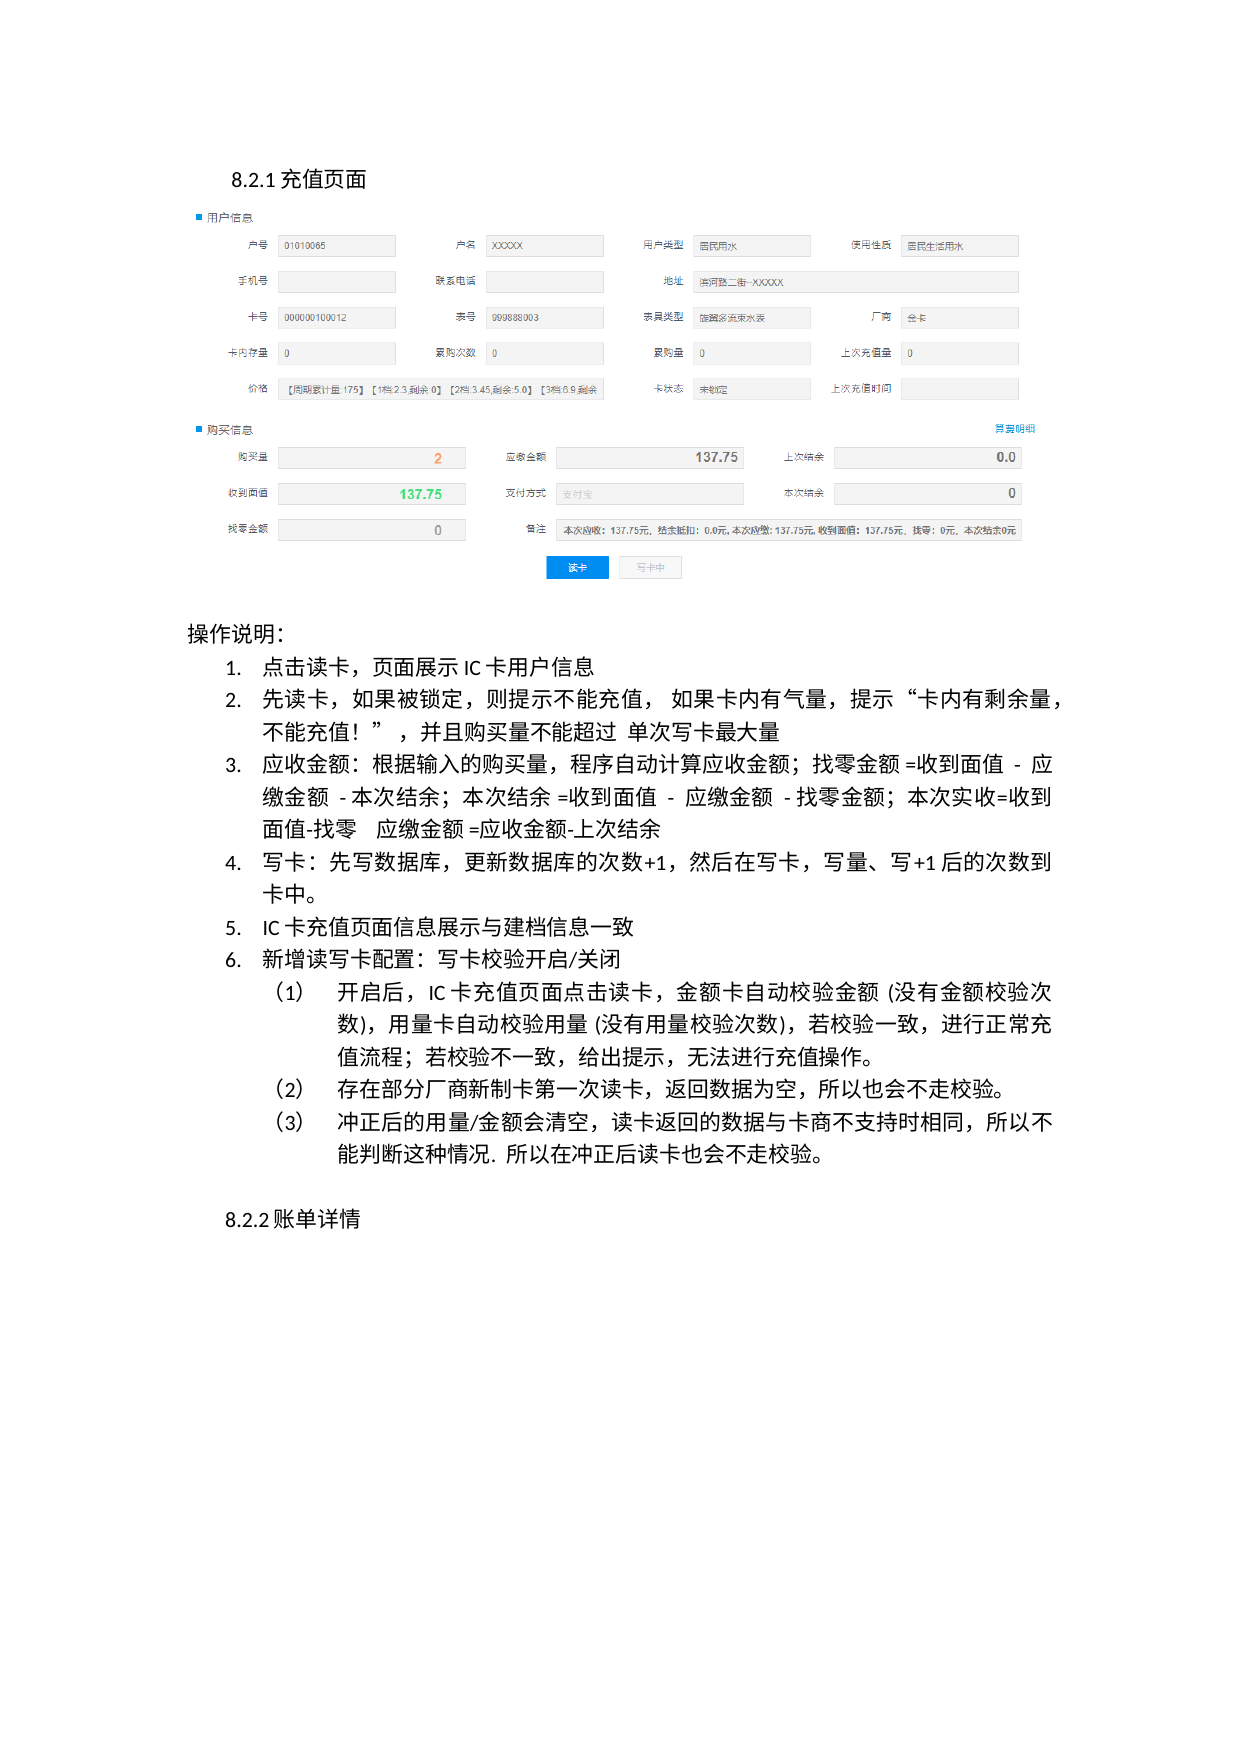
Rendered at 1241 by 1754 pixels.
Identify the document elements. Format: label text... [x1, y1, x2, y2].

list 冲正后的用量/金额会清空，读卡返回的数据与卡商不支持时相同，所以不能判断这种情况. 所以在冲正后读卡也会不走校验。 [262, 1104, 1053, 1169]
list 先读卡，如果被锁定，则提示不能充值， 如果卡内有气量，提示“卡内有剩余量，不能充值！” ，并且购买量不能超过 单次写卡最大量 [225, 682, 1053, 747]
text 操作说明： [187, 617, 1053, 649]
list 写卡：先写数据库，更新数据库的次数+1，然后在写卡，写量、写+1后的次数到卡中。 [225, 844, 1053, 909]
list IC卡充值页面信息展示与建档信息一致 [225, 909, 1053, 942]
text 8.2.2账单详情 [225, 1202, 1053, 1234]
list 点击读卡，页面展示IC卡用户信息 [225, 649, 1053, 682]
picture [187, 194, 1053, 591]
list 应收金额：根据输入的购买量，程序自动计算应收金额；找零金额 =收到面值 - 应缴金额 - 本次结余；本次结余 =收到面值 - 应缴金额 - 找零金额；本次实收=收到面值-找零 应缴金额 =应收金额-上次结余 [225, 747, 1053, 844]
text 8.2.1充值页面 [187, 162, 1053, 194]
list 开启后，IC卡充值页面点击读卡，金额卡自动校验金额 (没有金额校验次数)，用量卡自动校验用量 (没有用量校验次数)，若校验一致，进行正常充值流程；若校验不一致，给出提示，无法进行充值操作。 [262, 974, 1053, 1072]
list 新增读写卡配置：写卡校验开启/关闭 [225, 942, 1053, 974]
list 存在部分厂商新制卡第一次读卡，返回数据为空，所以也会不走校验。 [262, 1072, 1053, 1104]
